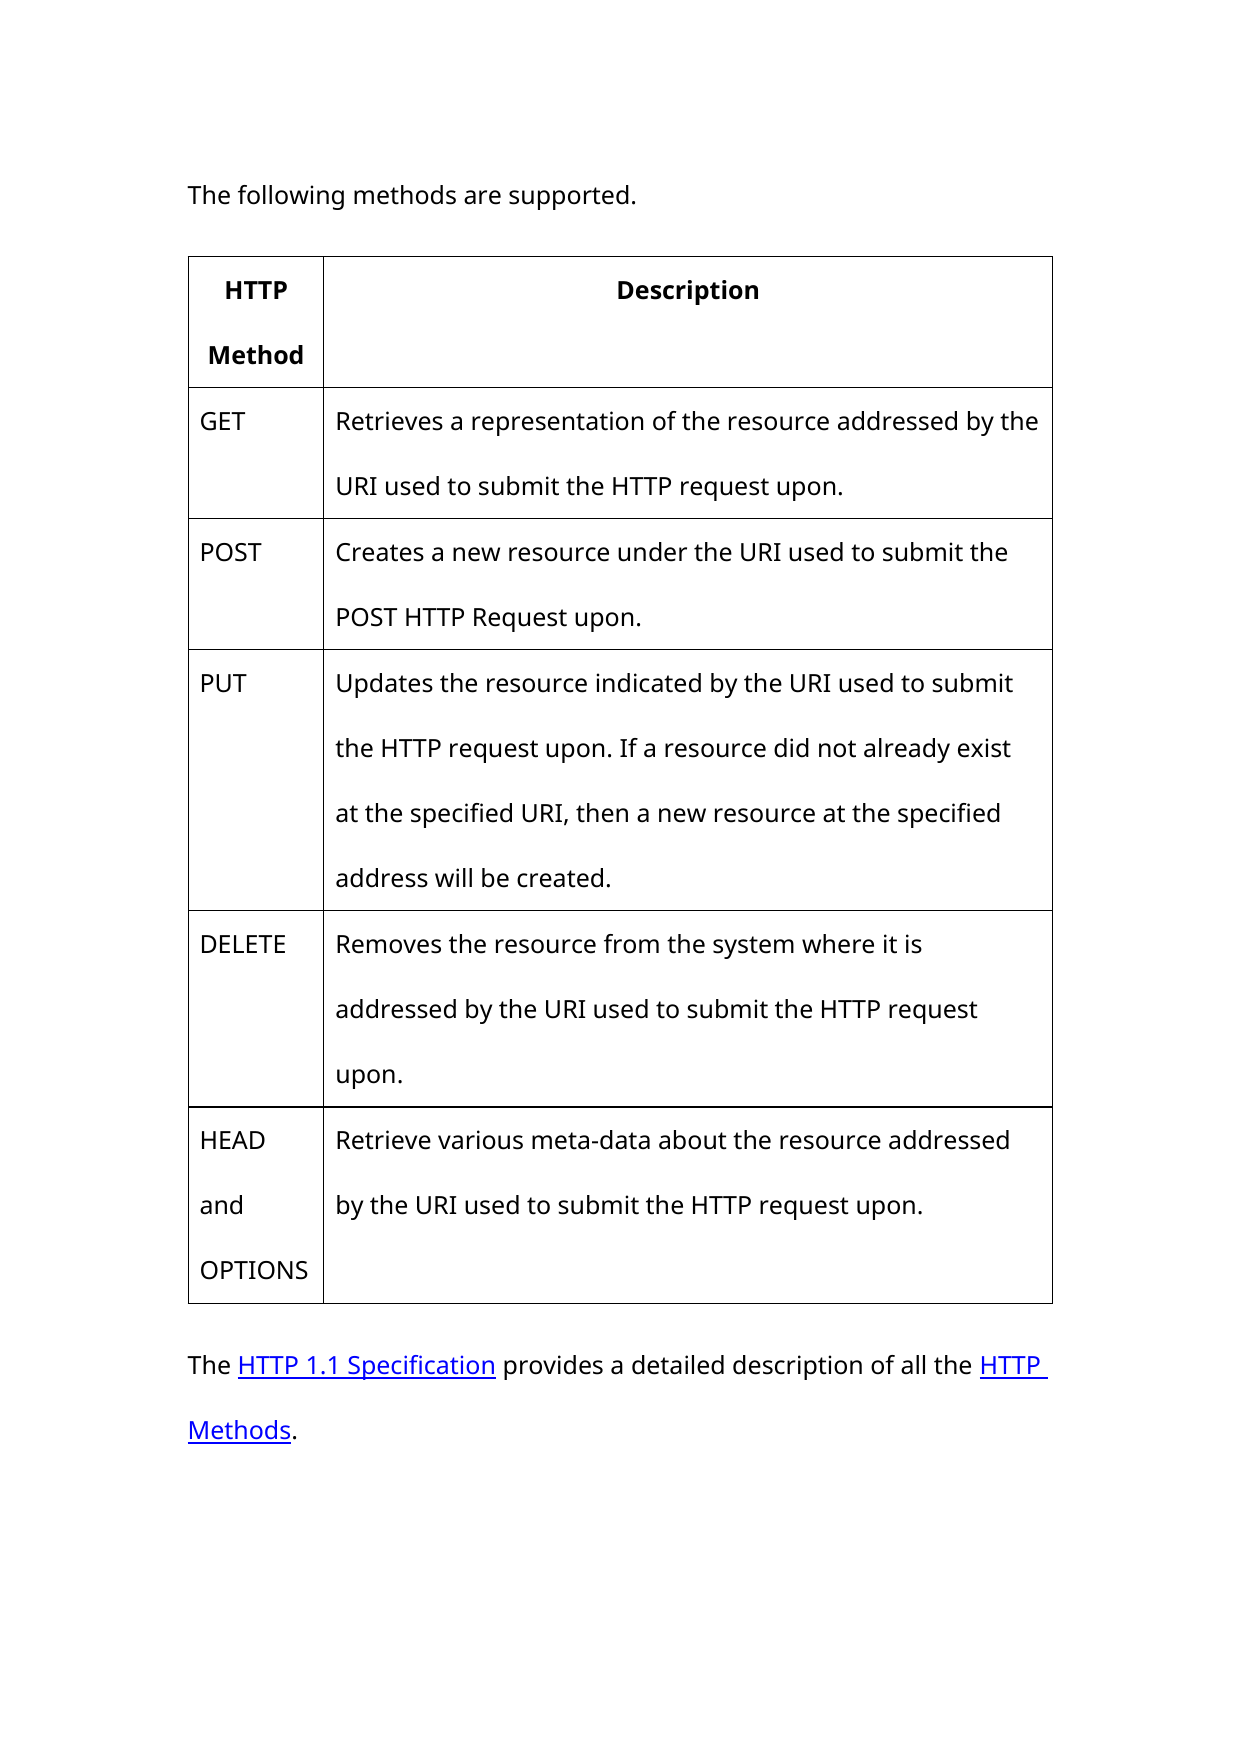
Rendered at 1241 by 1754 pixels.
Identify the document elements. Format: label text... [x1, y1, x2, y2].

table_header Description [324, 257, 1052, 387]
text The HTTP 1.1 Specification provides a detailed description of all the HTTP Methods. [187, 1333, 1053, 1463]
table_cell HEAD and OPTIONS [189, 1108, 323, 1302]
table_cell Retrieve various meta-data about the resource addressed by the URI used to submit the HTTP request upon. [324, 1108, 1052, 1302]
table_cell PUT [189, 650, 323, 910]
text The following methods are supported. [187, 162, 1053, 227]
table_cell Creates a new resource under the URI used to submit the POST HTTP Request upon. [324, 519, 1052, 649]
table_header HTTP Method [189, 257, 323, 387]
table_cell POST [189, 519, 323, 649]
table_cell Removes the resource from the system where it is addressed by the URI used to submit the HTTP request upon. [324, 911, 1052, 1106]
table_cell Retrieves a representation of the resource addressed by the URI used to submit the HTTP request upon. [324, 388, 1052, 518]
table_cell DELETE [189, 911, 323, 1106]
table_cell Updates the resource indicated by the URI used to submit the HTTP request upon. If a resource did not already exist at the specified URI, then a new resource at the specified address will be created. [324, 650, 1052, 910]
table_cell GET [189, 388, 323, 518]
